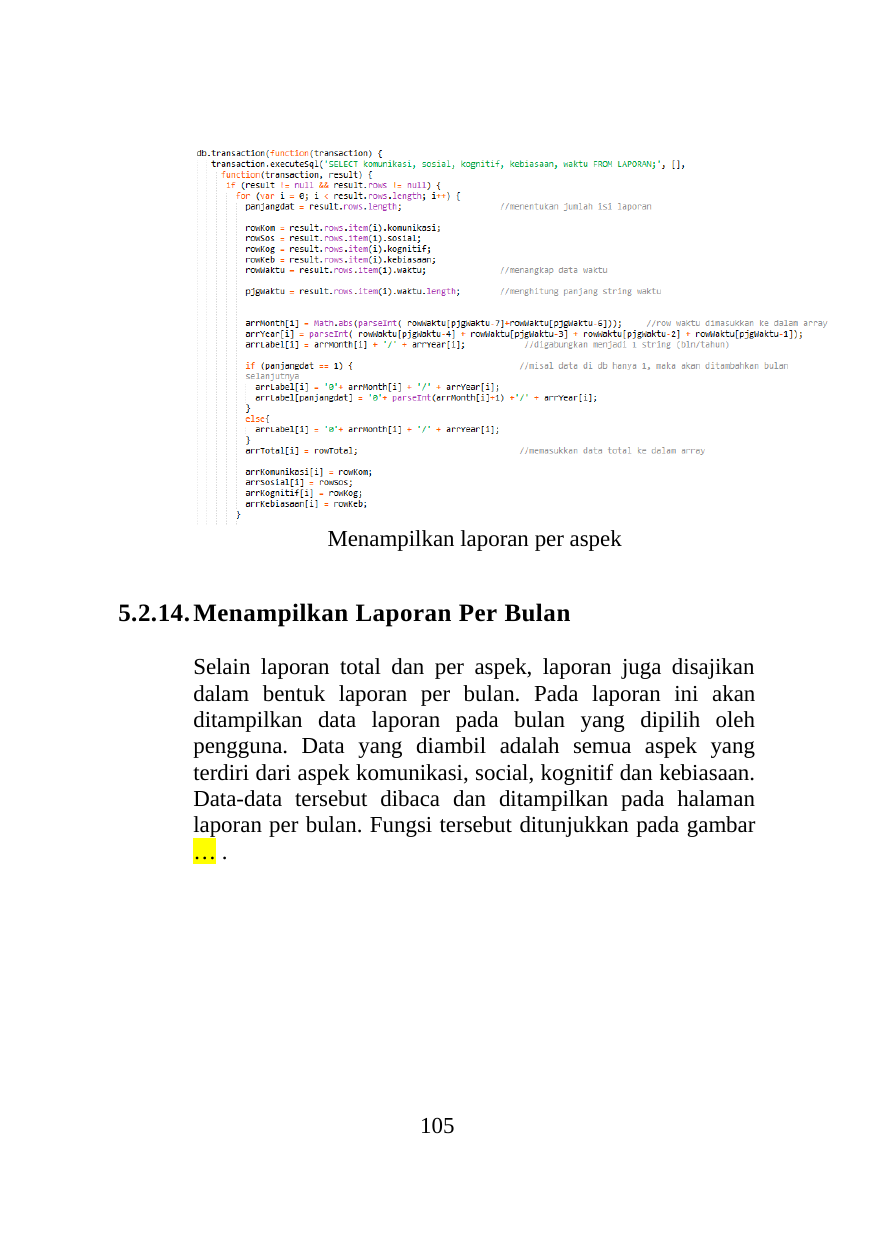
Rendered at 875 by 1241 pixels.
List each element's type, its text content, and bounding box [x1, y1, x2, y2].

subtitle Menampilkan Laporan Per Bulan [118, 598, 756, 627]
picture [193, 147, 832, 525]
text Menampilkan laporan per aspek [193, 525, 756, 551]
text Selain laporan total dan per aspek, laporan juga disajikan dalam bentuk laporan per bulan. Pada laporan ini akan ditampilkan data laporan pada bulan yang dipilih oleh pengguna. Data yang diambil adalah semua aspek yang terdiri dari aspek komunikasi, social, kognitif dan kebiasaan. Data-data tersebut dibaca dan ditampilkan pada halaman laporan per bulan. Fungsi tersebut ditunjukkan pada gambar … . [193, 653, 756, 864]
